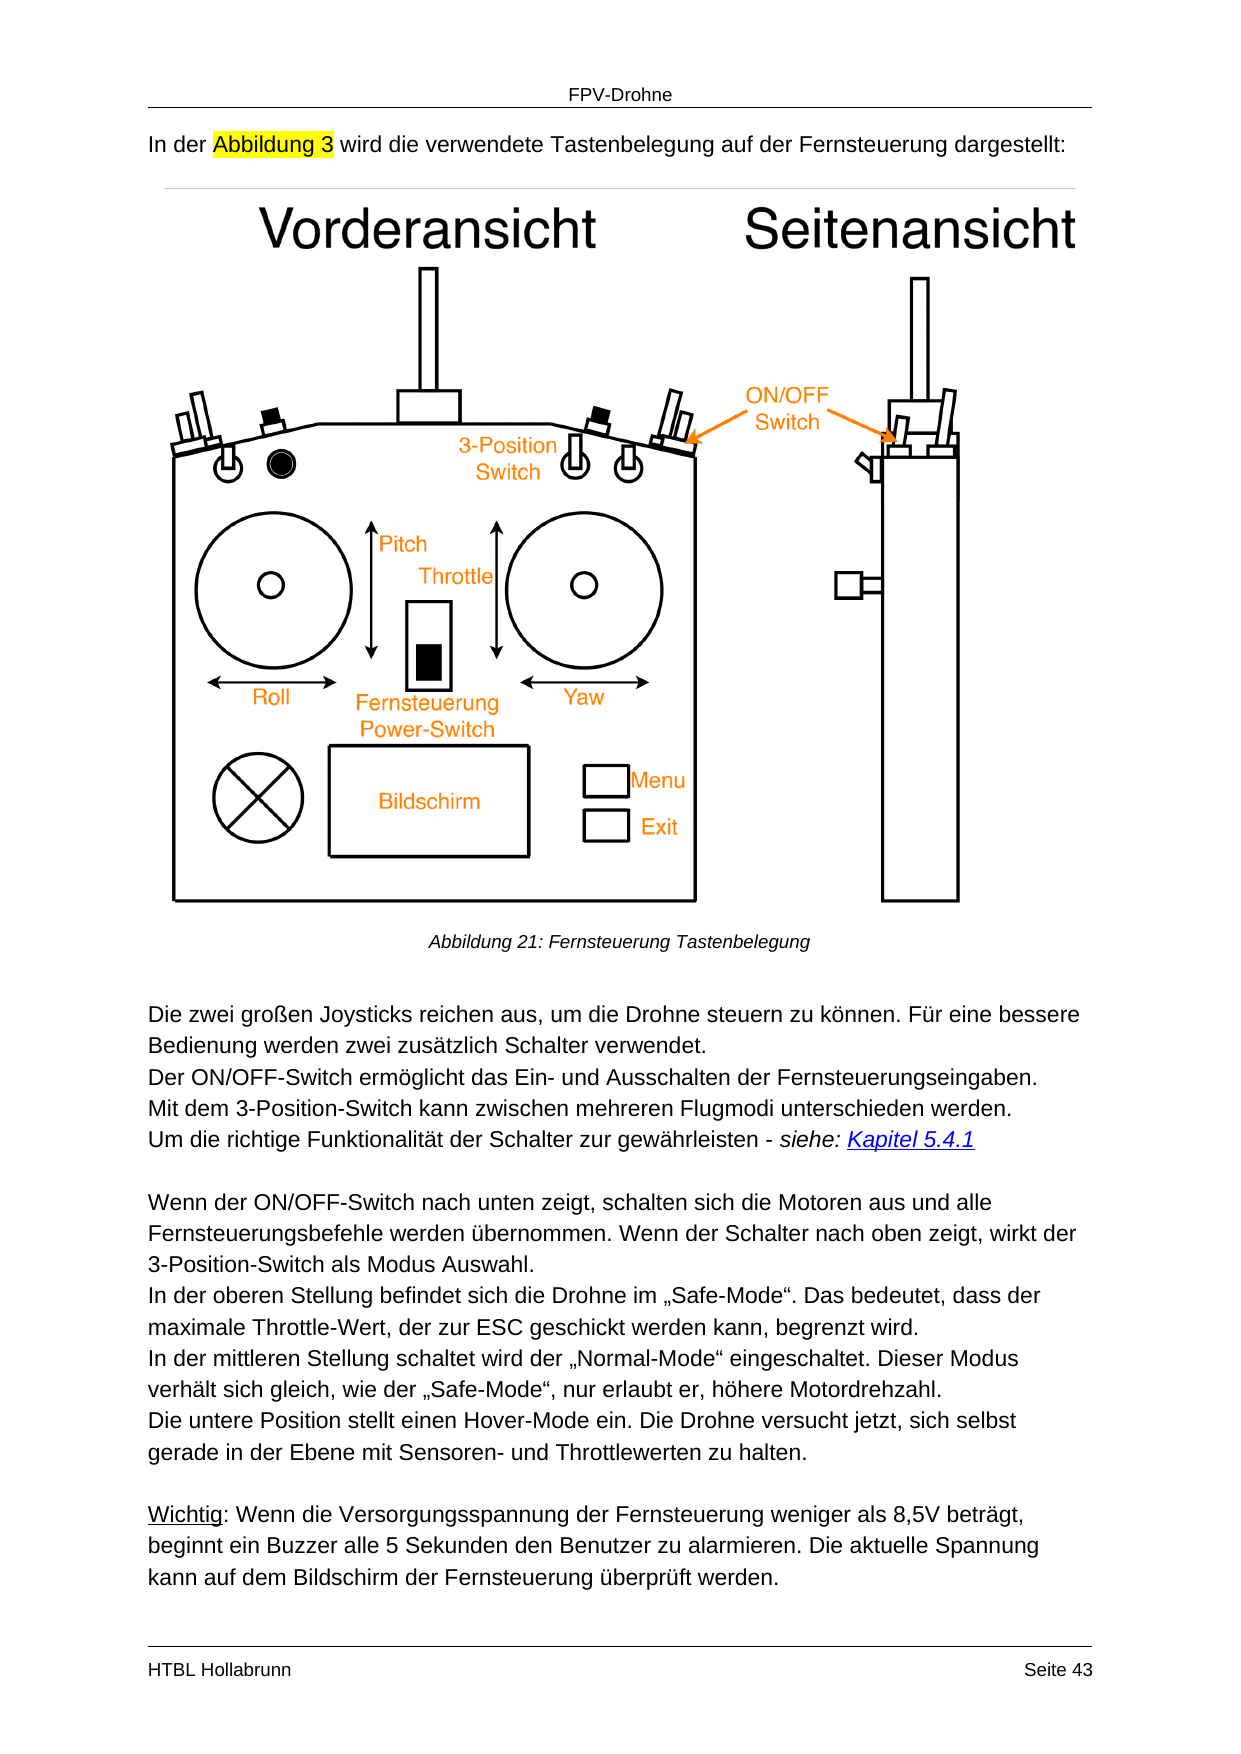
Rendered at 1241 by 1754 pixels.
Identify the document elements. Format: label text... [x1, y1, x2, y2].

text In der Abbildung 3 wird die verwendete Tastenbelegung auf der Fernsteuerung dargestellt: [148, 126, 1092, 158]
text Abbildung 21: Fernsteuerung Tastenbelegung [148, 921, 1092, 953]
text Die untere Position stellt einen Hover-Mode ein. Die Drohne versucht jetzt, sich selbst gerade in der Ebene mit Sensoren- und Throttlewerten zu halten. [148, 1403, 1092, 1465]
text Der ON/OFF-Switch ermöglicht das Ein- und Ausschalten der Fernsteuerungseingaben. [148, 1059, 1092, 1090]
text Mit dem 3-Position-Switch kann zwischen mehreren Flugmodi unterschieden werden. [148, 1090, 1092, 1121]
text Wichtig: Wenn die Versorgungsspannung der Fernsteuerung weniger als 8,5V beträgt, beginnt ein Buzzer alle 5 Sekunden den Benutzer zu alarmieren. Die aktuelle Spannung kann auf dem Bildschirm der Fernsteuerung überprüft werden. [148, 1496, 1092, 1590]
text Wenn der ON/OFF-Switch nach unten zeigt, schalten sich die Motoren aus und alle Fernsteuerungsbefehle werden übernommen. Wenn der Schalter nach oben zeigt, wirkt der 3-Position-Switch als Modus Auswahl. [148, 1184, 1092, 1278]
picture [164, 188, 1077, 909]
text In der mittleren Stellung schaltet wird der „Normal-Mode“ eingeschaltet. Dieser Modus verhält sich gleich, wie der „Safe-Mode“, nur erlaubt er, höhere Motordrehzahl. [148, 1340, 1092, 1403]
text Um die richtige Funktionalität der Schalter zur gewährleisten - siehe: Kapitel 5.4.1 [148, 1121, 1092, 1153]
text In der oberen Stellung befindet sich die Drohne im „Safe-Mode“. Das bedeutet, dass der maximale Throttle-Wert, der zur ESC geschickt werden kann, begrenzt wird. [148, 1278, 1092, 1340]
text Die zwei großen Joysticks reichen aus, um die Drohne steuern zu können. Für eine bessere Bedienung werden zwei zusätzlich Schalter verwendet. [148, 996, 1092, 1059]
